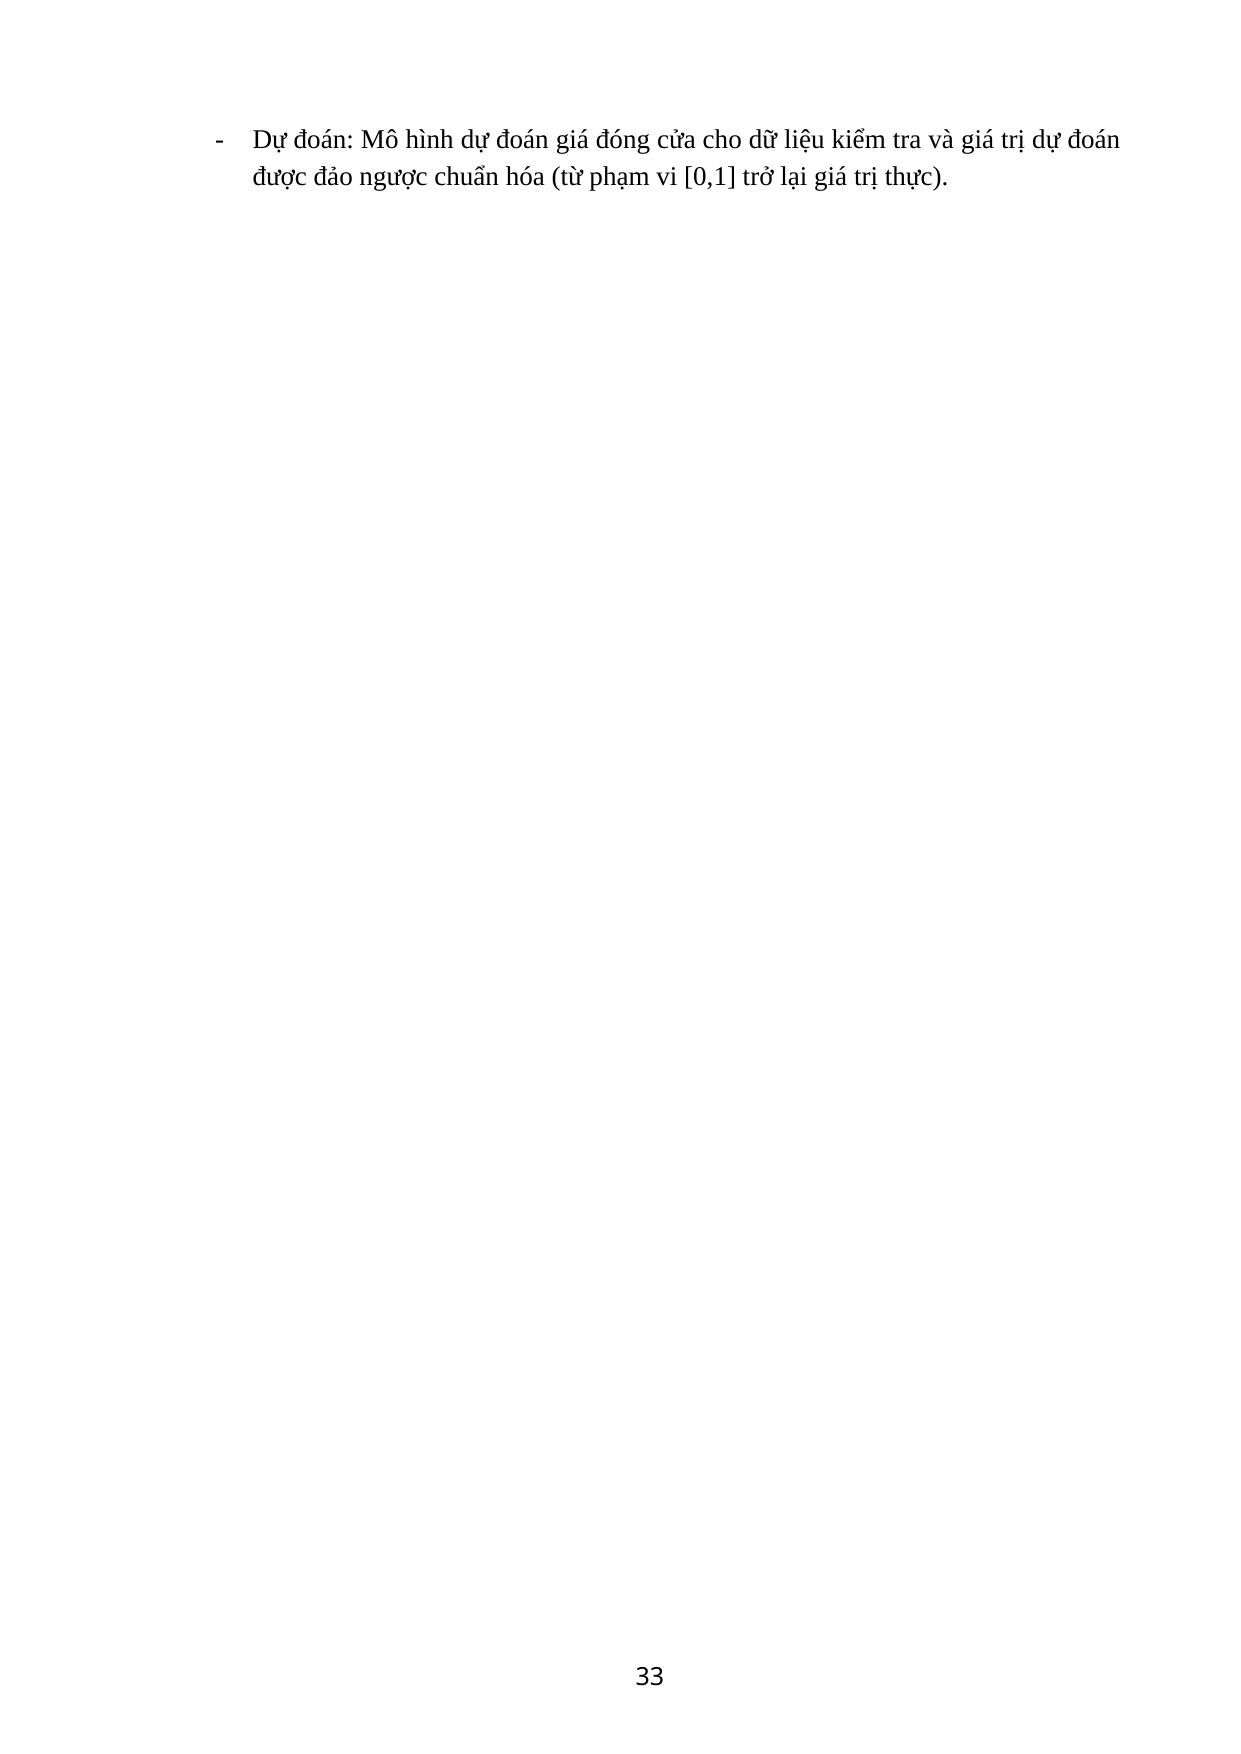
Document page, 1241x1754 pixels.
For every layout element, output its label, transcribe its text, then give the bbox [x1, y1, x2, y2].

list Dự đoán: Mô hình dự đoán giá đóng cửa cho dữ liệu kiểm tra và giá trị dự đoán được đảo ngược chuẩn hóa (từ phạm vi [0,1] trở lại giá trị thực). [215, 118, 1122, 193]
